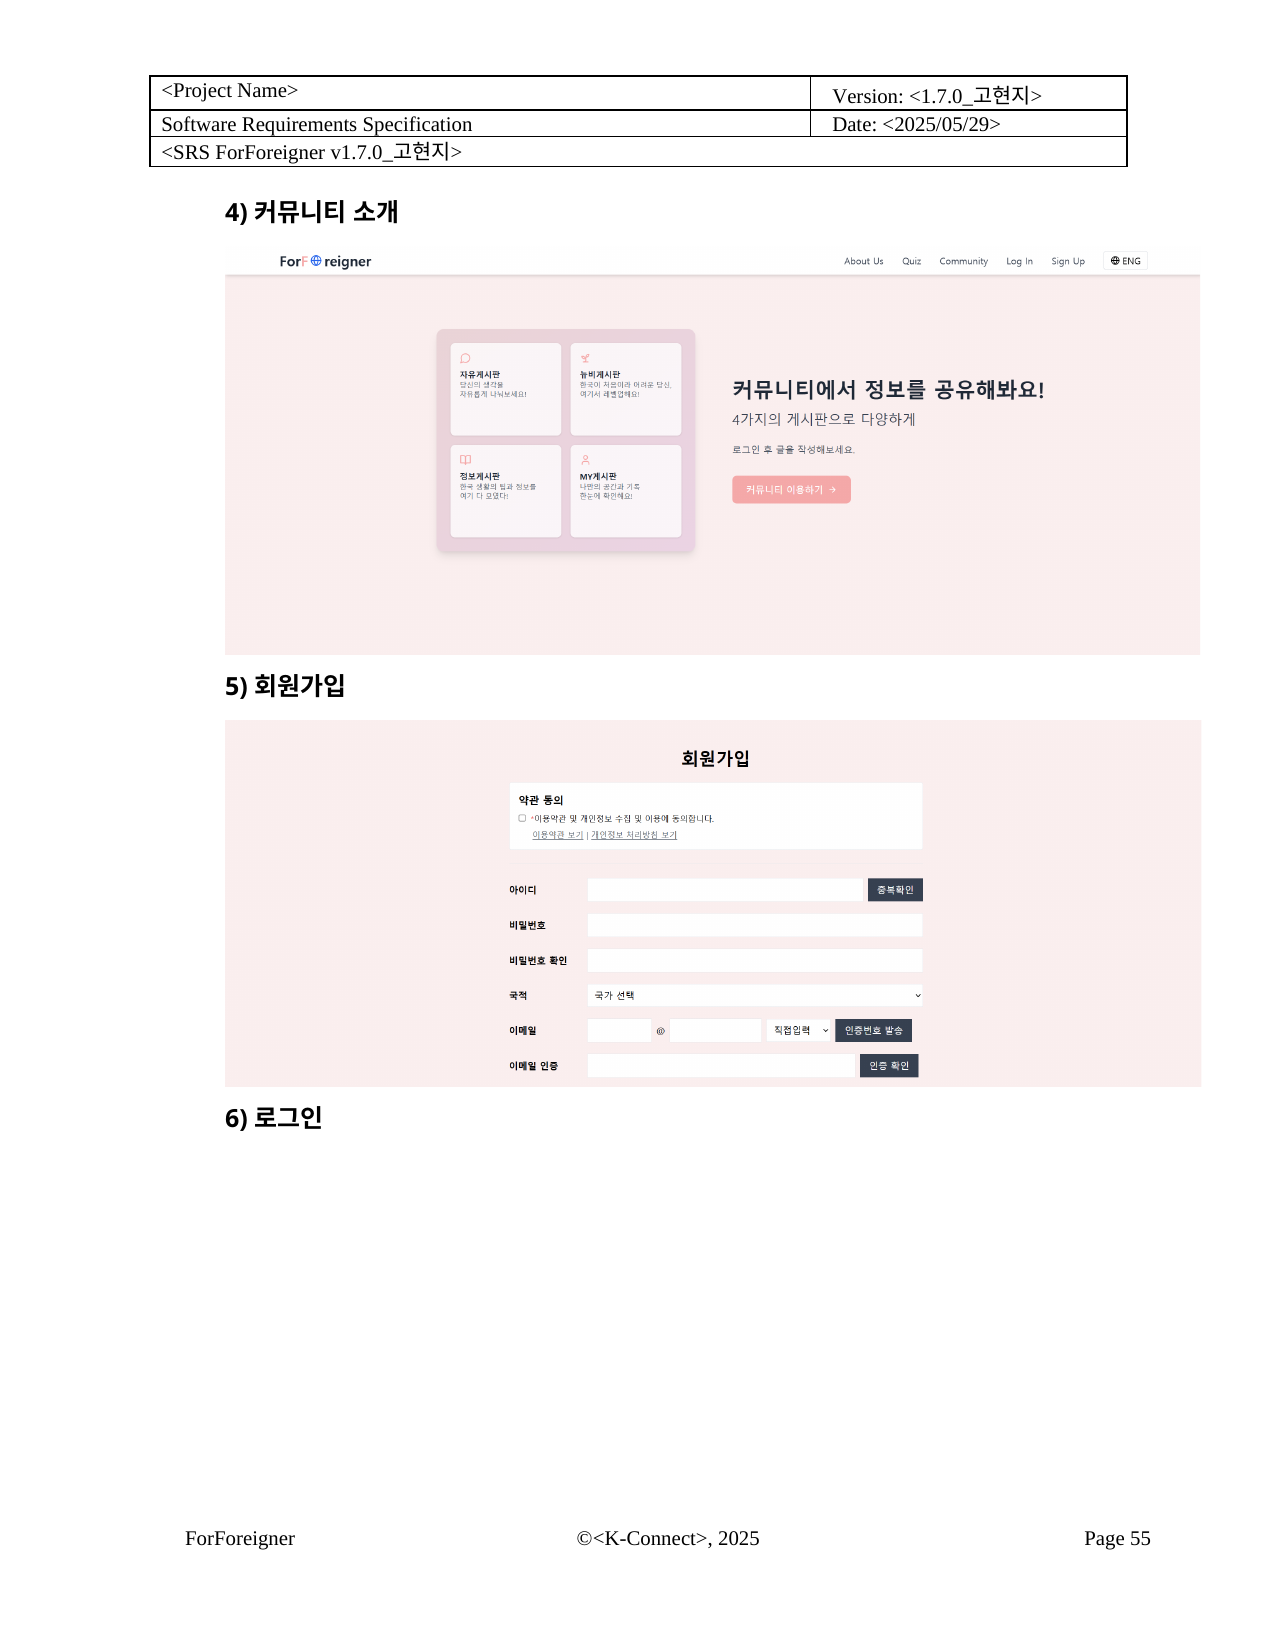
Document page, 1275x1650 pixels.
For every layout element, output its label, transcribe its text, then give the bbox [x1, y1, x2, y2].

text 4) 커뮤니티 소개 [150, 192, 1125, 228]
picture [225, 720, 1202, 1087]
text 5) 회원가입 [150, 666, 1125, 703]
picture [225, 246, 1200, 655]
text 6) 로그인 [150, 1098, 1125, 1135]
